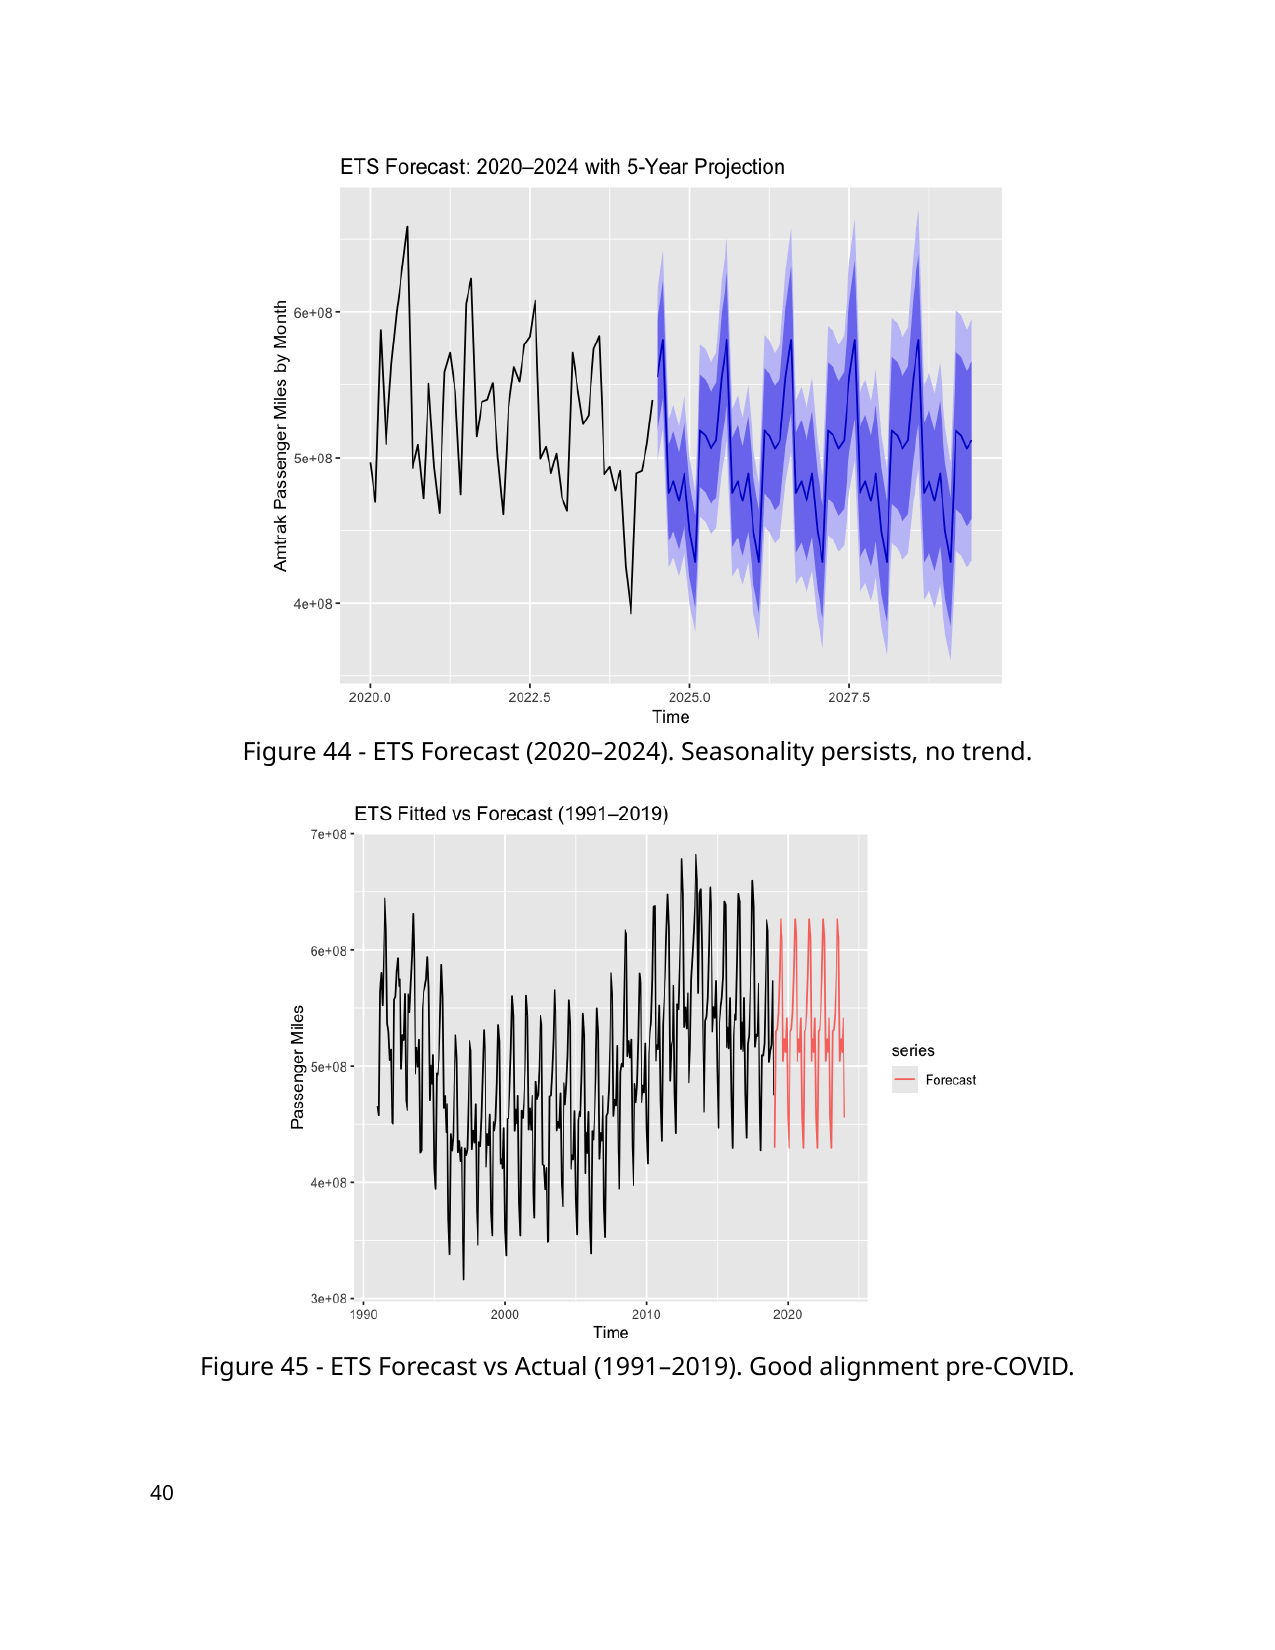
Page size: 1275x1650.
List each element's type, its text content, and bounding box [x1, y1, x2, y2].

picture [265, 150, 1010, 734]
text Figure 45 - ETS Forecast vs Actual (1991–2019). Good alignment pre-COVID. [150, 1348, 1125, 1382]
text Figure 44 - ETS Forecast (2020–2024). Seasonality persists, no trend. [150, 734, 1125, 768]
picture [283, 797, 992, 1349]
